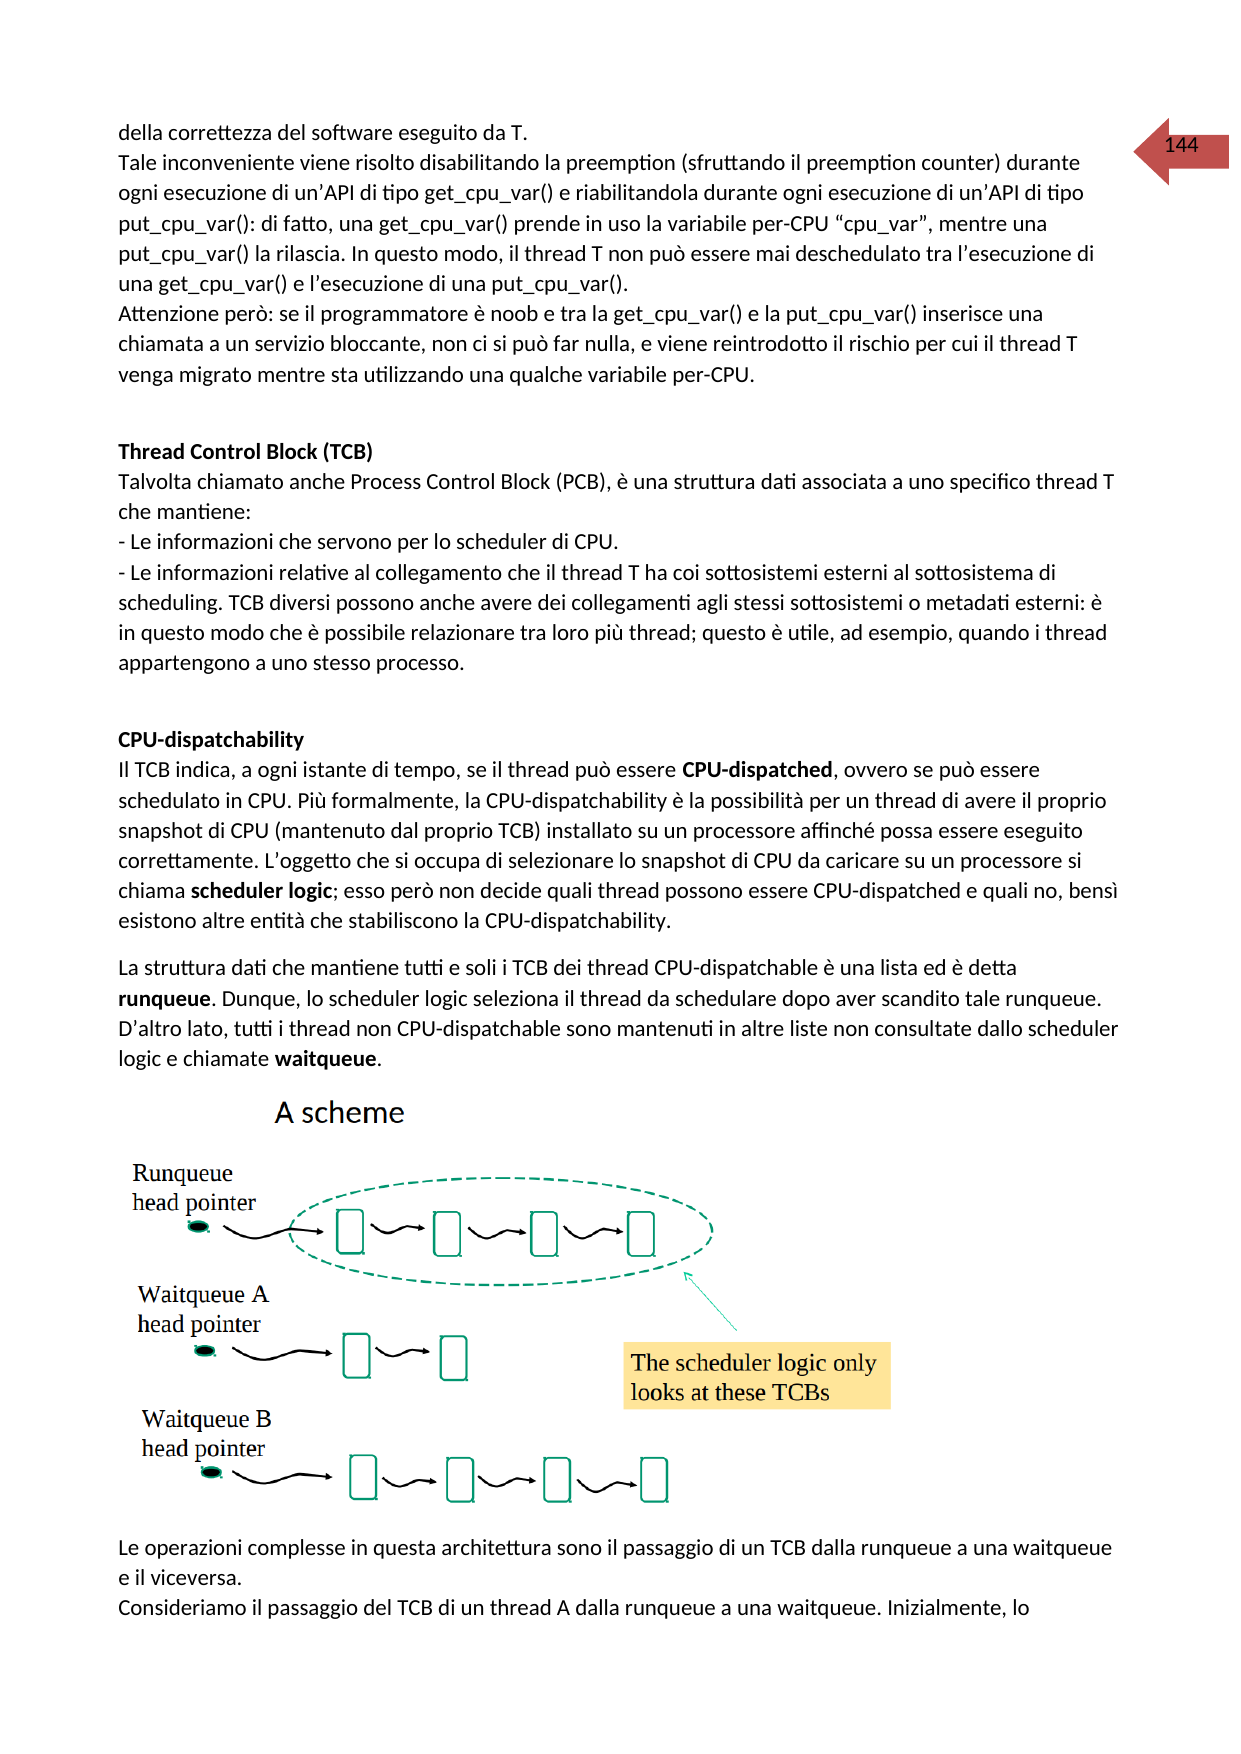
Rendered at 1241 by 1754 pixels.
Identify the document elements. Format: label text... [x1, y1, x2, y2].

text Thread Control Block (TCB) Talvolta chiamato anche Process Control Block (PCB), è una struttura dati associata a uno specifico thread T che mantiene: - Le informazioni che servono per lo scheduler di CPU. - Le informazioni relative al collegamento che il thread T ha coi sottosistemi esterni al sottosistema di scheduling. TCB diversi possono anche avere dei collegamenti agli stessi sottosistemi o metadati esterni: è in questo modo che è possibile relazionare tra loro più thread; questo è utile, ad esempio, quando i thread appartengono a uno stesso processo. [118, 407, 1122, 676]
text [118, 118, 1122, 388]
text CPU-dispatchability Il TCB indica, a ogni istante di tempo, se il thread può essere CPU-dispatched, ovvero se può essere schedulato in CPU. Più formalmente, la CPU-dispatchability è la possibilità per un thread di avere il proprio snapshot di CPU (mantenuto dal proprio TCB) installato su un processore affinché possa essere eseguito correttamente. L’oggetto che si occupa di selezionare lo snapshot di CPU da caricare su un processore si chiama scheduler logic; esso però non decide quali thread possono essere CPU-dispatched e quali no, bensì esistono altre entità che stabiliscono la CPU-dispatchability. [118, 695, 1122, 935]
text La struttura dati che mantiene tutti e soli i TCB dei thread CPU-dispatchable è una lista ed è detta runqueue. Dunque, lo scheduler logic seleziona il thread da schedulare dopo aver scandito tale runqueue. D’altro lato, tutti i thread non CPU-dispatchable sono mantenuti in altre liste non consultate dallo scheduler logic e chiamate waitqueue. [118, 953, 1122, 1072]
picture [118, 1091, 900, 1515]
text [118, 1533, 1122, 1621]
